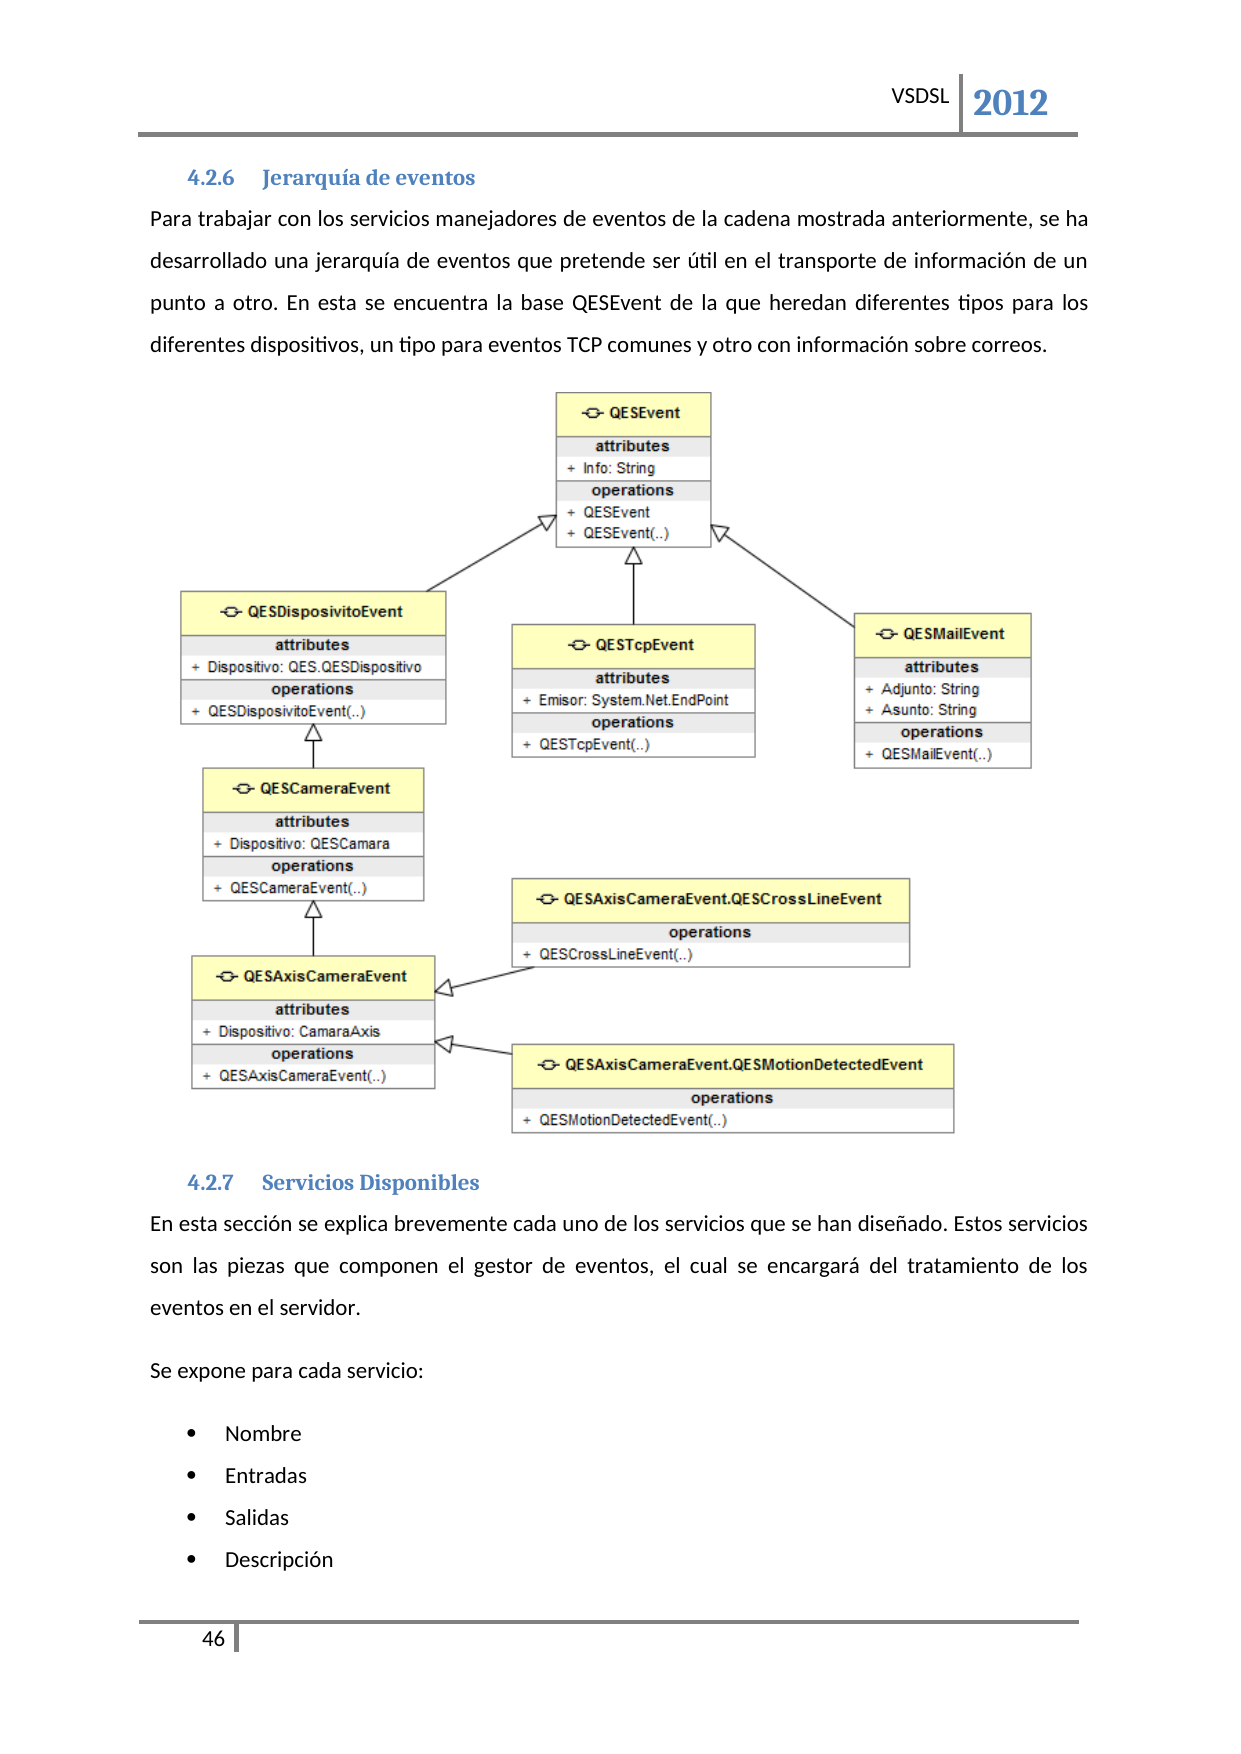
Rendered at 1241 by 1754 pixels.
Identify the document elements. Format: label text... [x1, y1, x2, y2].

subtitle Servicios Disponibles [187, 1170, 1090, 1196]
picture [150, 392, 1090, 1135]
list Nombre [187, 1419, 1090, 1447]
subtitle Jerarquía de eventos [187, 164, 1090, 191]
list Entradas [187, 1461, 1090, 1489]
list Descripción [187, 1545, 1090, 1573]
list Salidas [187, 1503, 1090, 1531]
text En esta sección se explica brevemente cada uno de los servicios que se han diseñado. Estos servicios son las piezas que componen el gestor de eventos, el cual se encargará del tratamiento de los eventos en el servidor. [150, 1209, 1090, 1321]
text Se expone para cada servicio: [150, 1356, 1090, 1384]
text Para trabajar con los servicios manejadores de eventos de la cadena mostrada anteriormente, se ha desarrollado una jerarquía de eventos que pretende ser útil en el transporte de información de un punto a otro. En esta se encuentra la base QESEvent de la que heredan diferentes tipos para los diferentes dispositivos, un tipo para eventos TCP comunes y otro con información sobre correos. [150, 204, 1090, 358]
